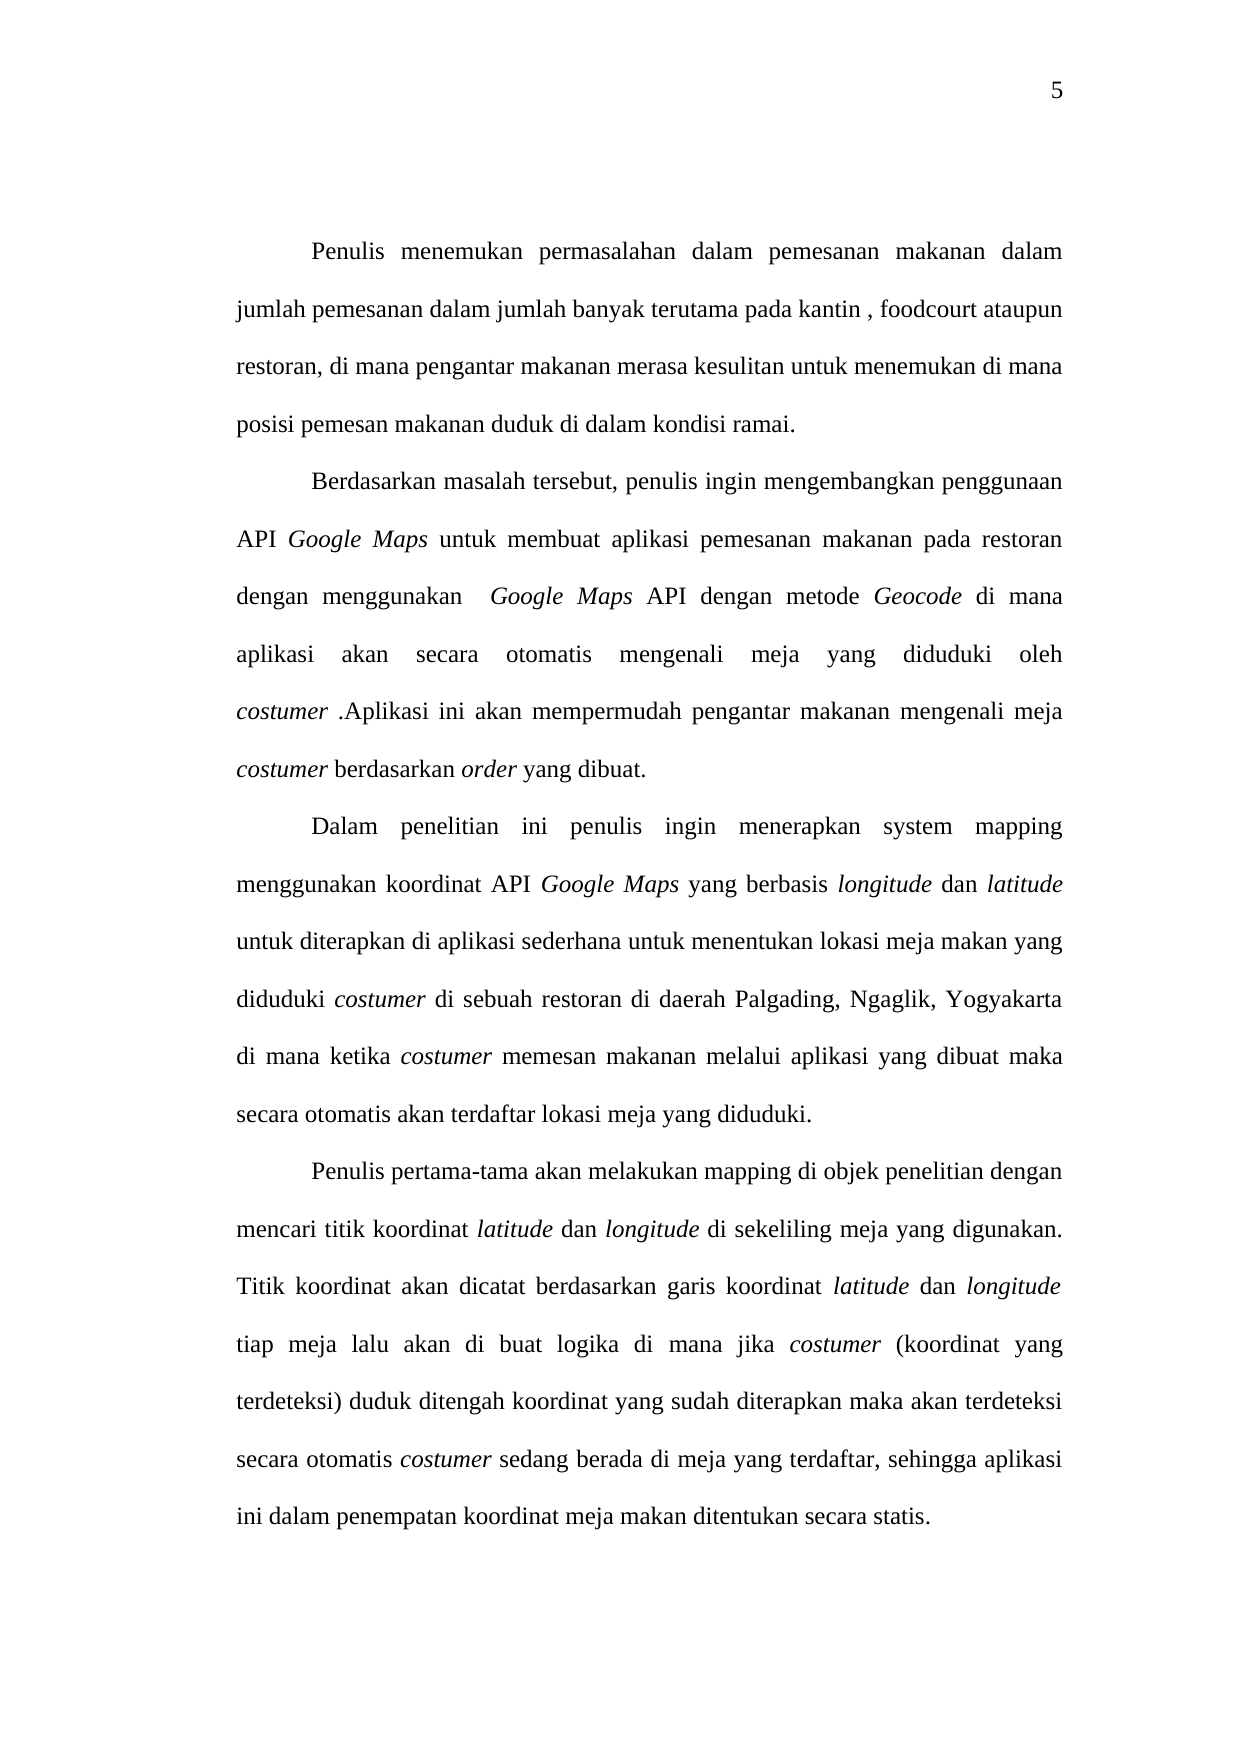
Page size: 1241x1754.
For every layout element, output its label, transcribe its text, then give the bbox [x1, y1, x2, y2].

text Penulis pertama-tama akan melakukan mapping di objek penelitian dengan mencari titik koordinat latitude dan longitude di sekeliling meja yang digunakan. Titik koordinat akan dicatat berdasarkan garis koordinat latitude dan longitude tiap meja lalu akan di buat logika di mana jika costumer (koordinat yang terdeteksi) duduk ditengah koordinat yang sudah diterapkan maka akan terdeteksi secara otomatis costumer sedang berada di meja yang terdaftar, sehingga aplikasi ini dalam penempatan koordinat meja makan ditentukan secara statis. [236, 1156, 1063, 1530]
text Penulis menemukan permasalahan dalam pemesanan makanan dalam jumlah pemesanan dalam jumlah banyak terutama pada kantin , foodcourt ataupun restoran, di mana pengantar makanan merasa kesulitan untuk menemukan di mana posisi pemesan makanan duduk di dalam kondisi ramai. [236, 236, 1063, 437]
text Berdasarkan masalah tersebut, penulis ingin mengembangkan penggunaan API Google Maps untuk membuat aplikasi pemesanan makanan pada restoran dengan menggunakan Google Maps API dengan metode Geocode di mana aplikasi akan secara otomatis mengenali meja yang diduduki oleh costumer .Aplikasi ini akan mempermudah pengantar makanan mengenali meja costumer berdasarkan order yang dibuat. [236, 466, 1063, 782]
text Dalam penelitian ini penulis ingin menerapkan system mapping menggunakan koordinat API Google Maps yang berbasis longitude dan latitude untuk diterapkan di aplikasi sederhana untuk menentukan lokasi meja makan yang diduduki costumer di sebuah restoran di daerah Palgading, Ngaglik, Yogyakarta di mana ketika costumer memesan makanan melalui aplikasi yang dibuat maka secara otomatis akan terdaftar lokasi meja yang diduduki. [236, 811, 1063, 1127]
